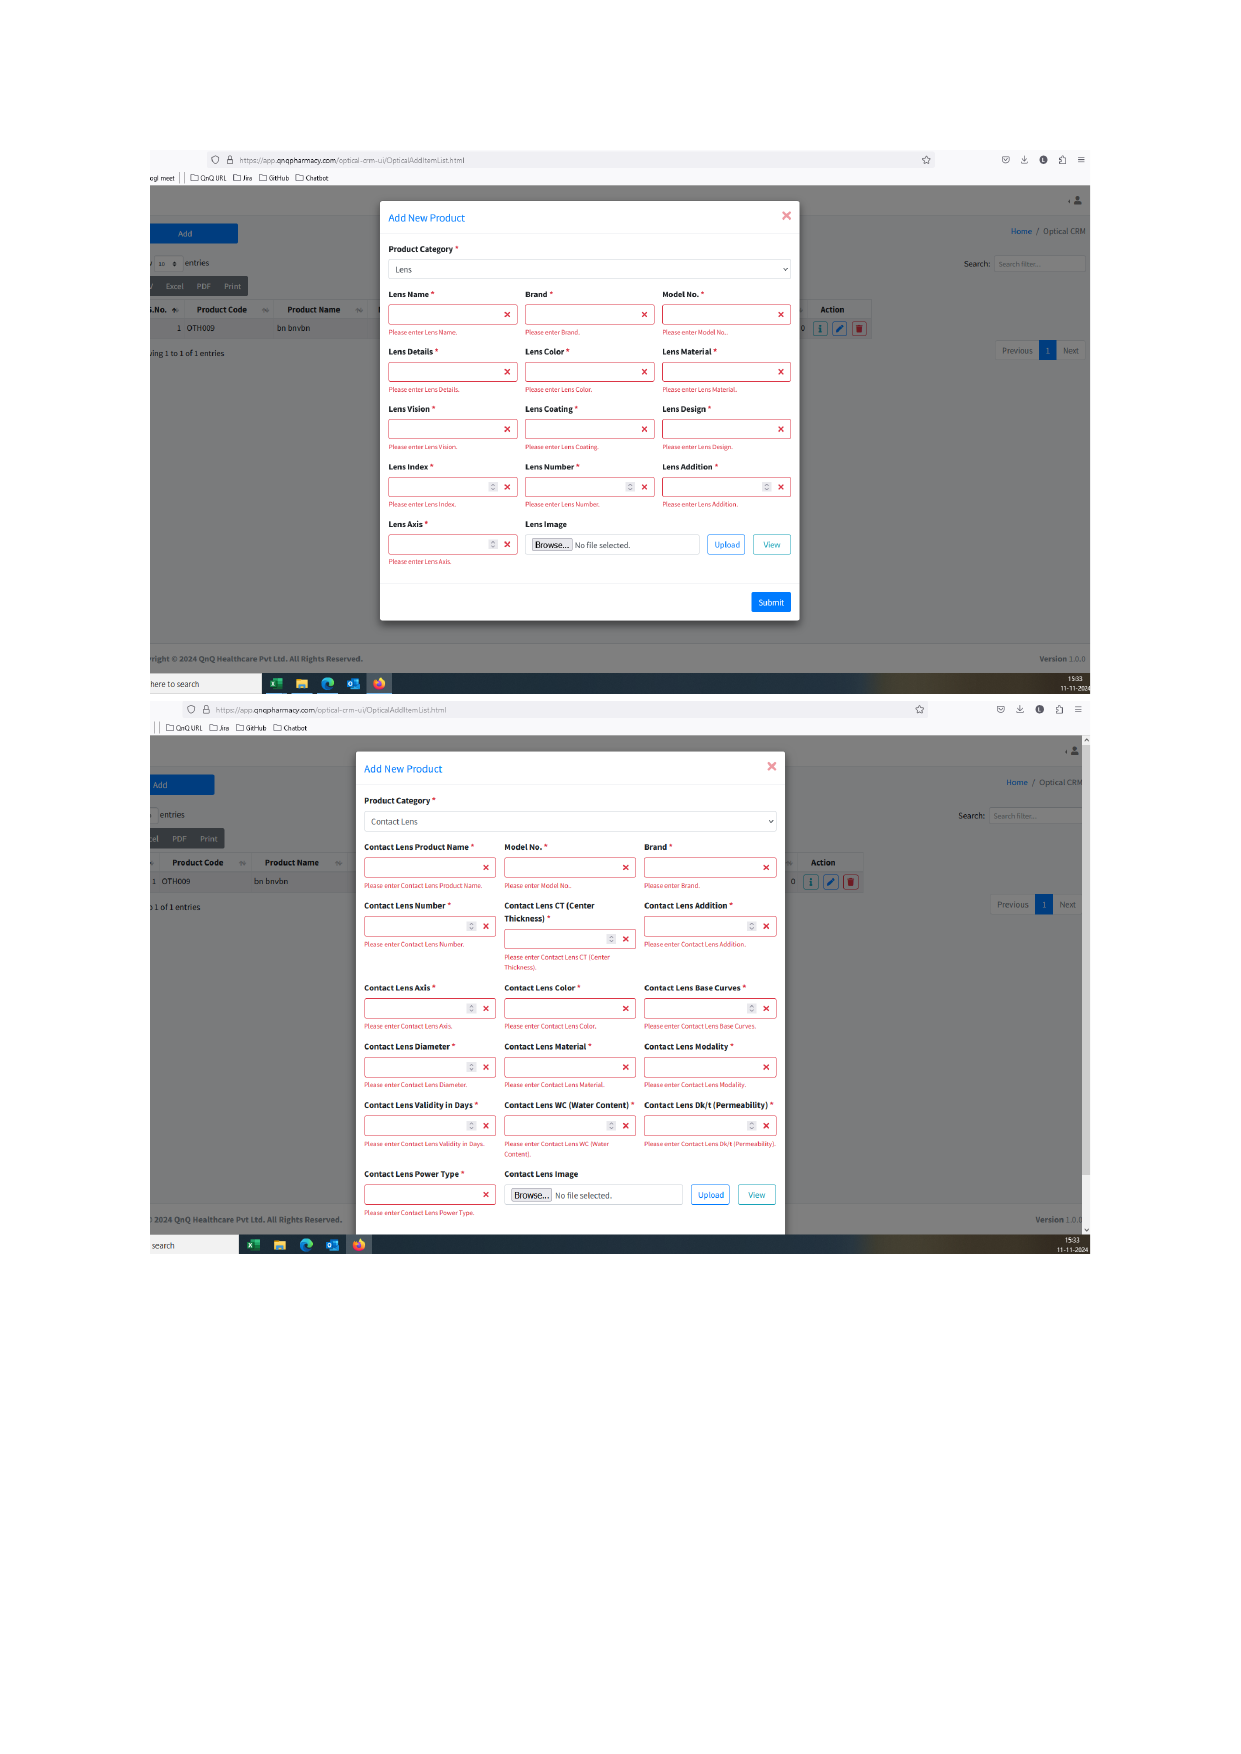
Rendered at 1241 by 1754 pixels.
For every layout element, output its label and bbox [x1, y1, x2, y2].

picture [150, 150, 1091, 694]
picture [150, 701, 1091, 1254]
